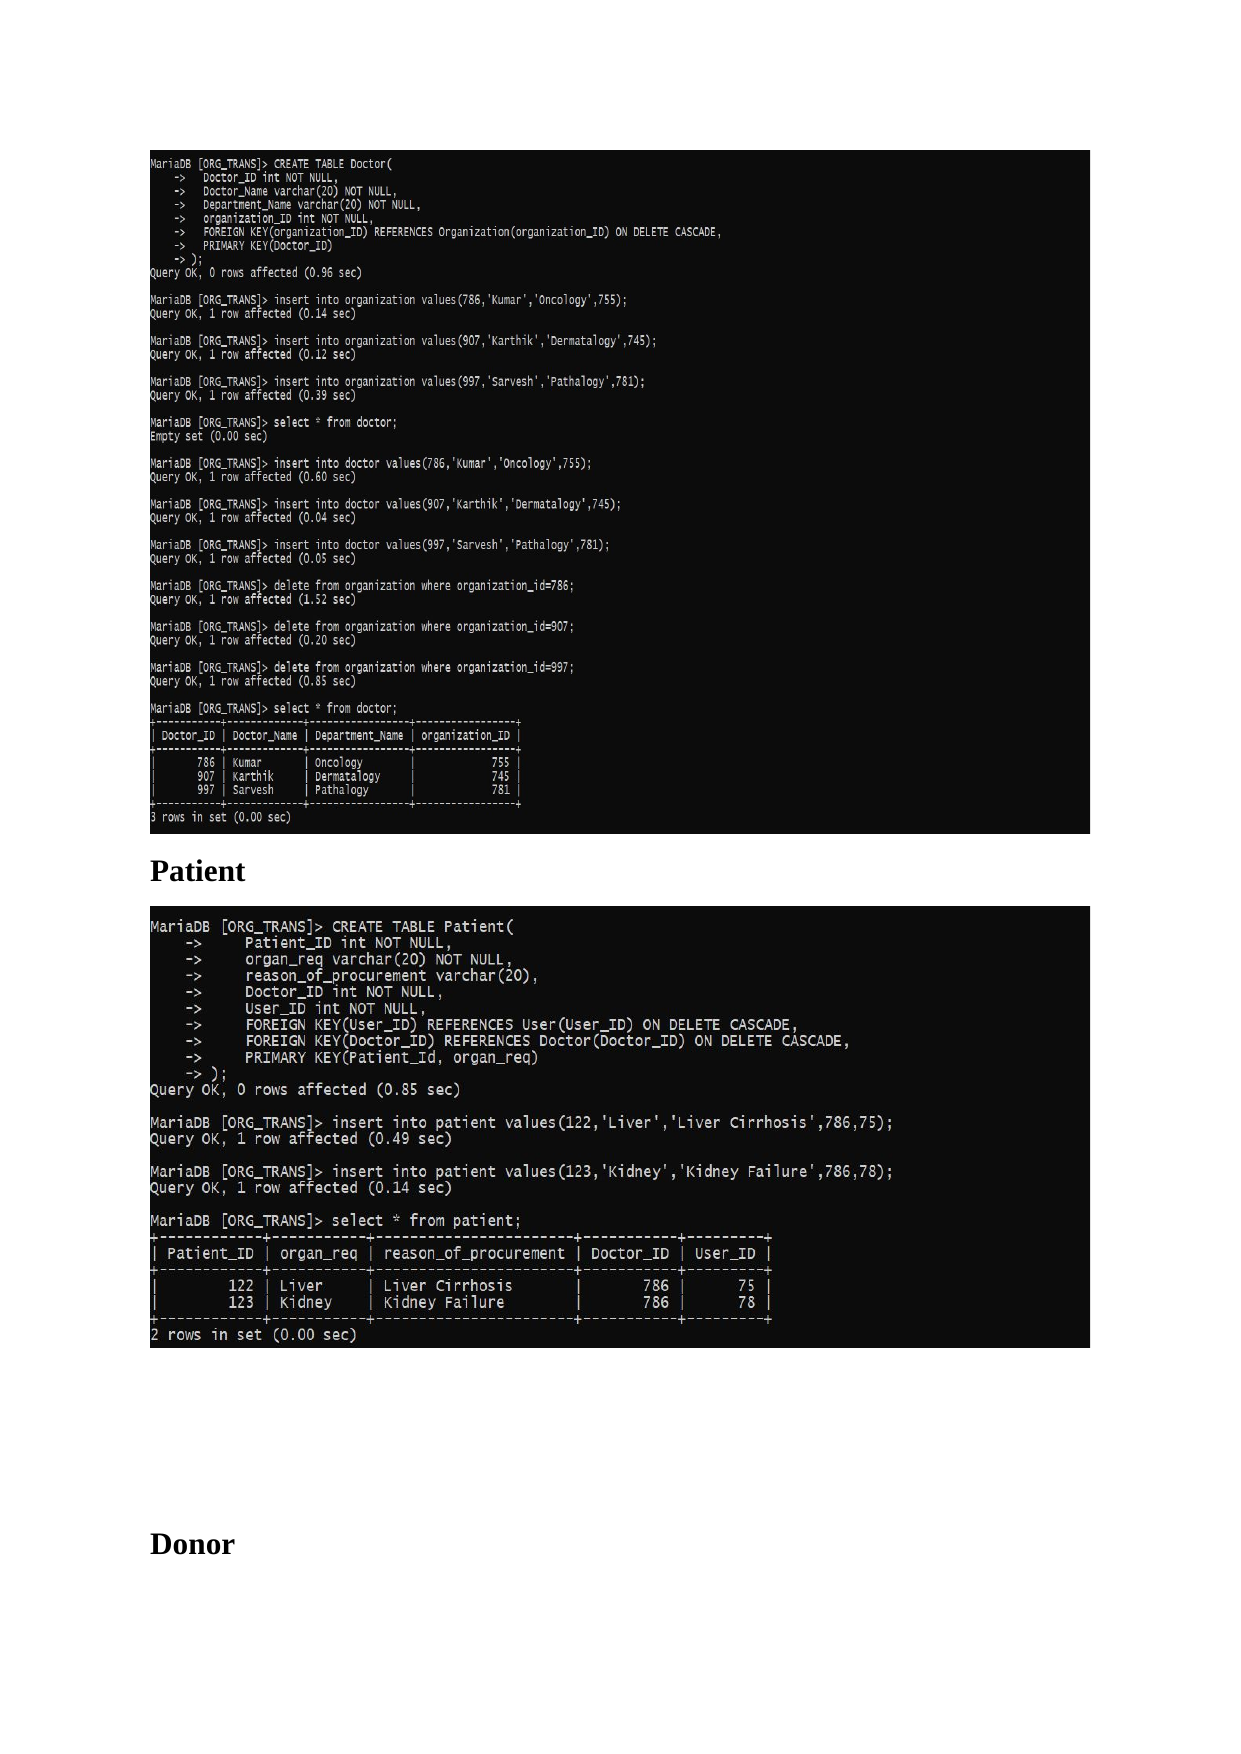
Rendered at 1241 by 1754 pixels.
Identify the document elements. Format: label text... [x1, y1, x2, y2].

picture [150, 906, 1091, 1348]
picture [150, 150, 1091, 834]
text Donor [150, 1525, 1090, 1561]
text Patient [150, 852, 1090, 888]
